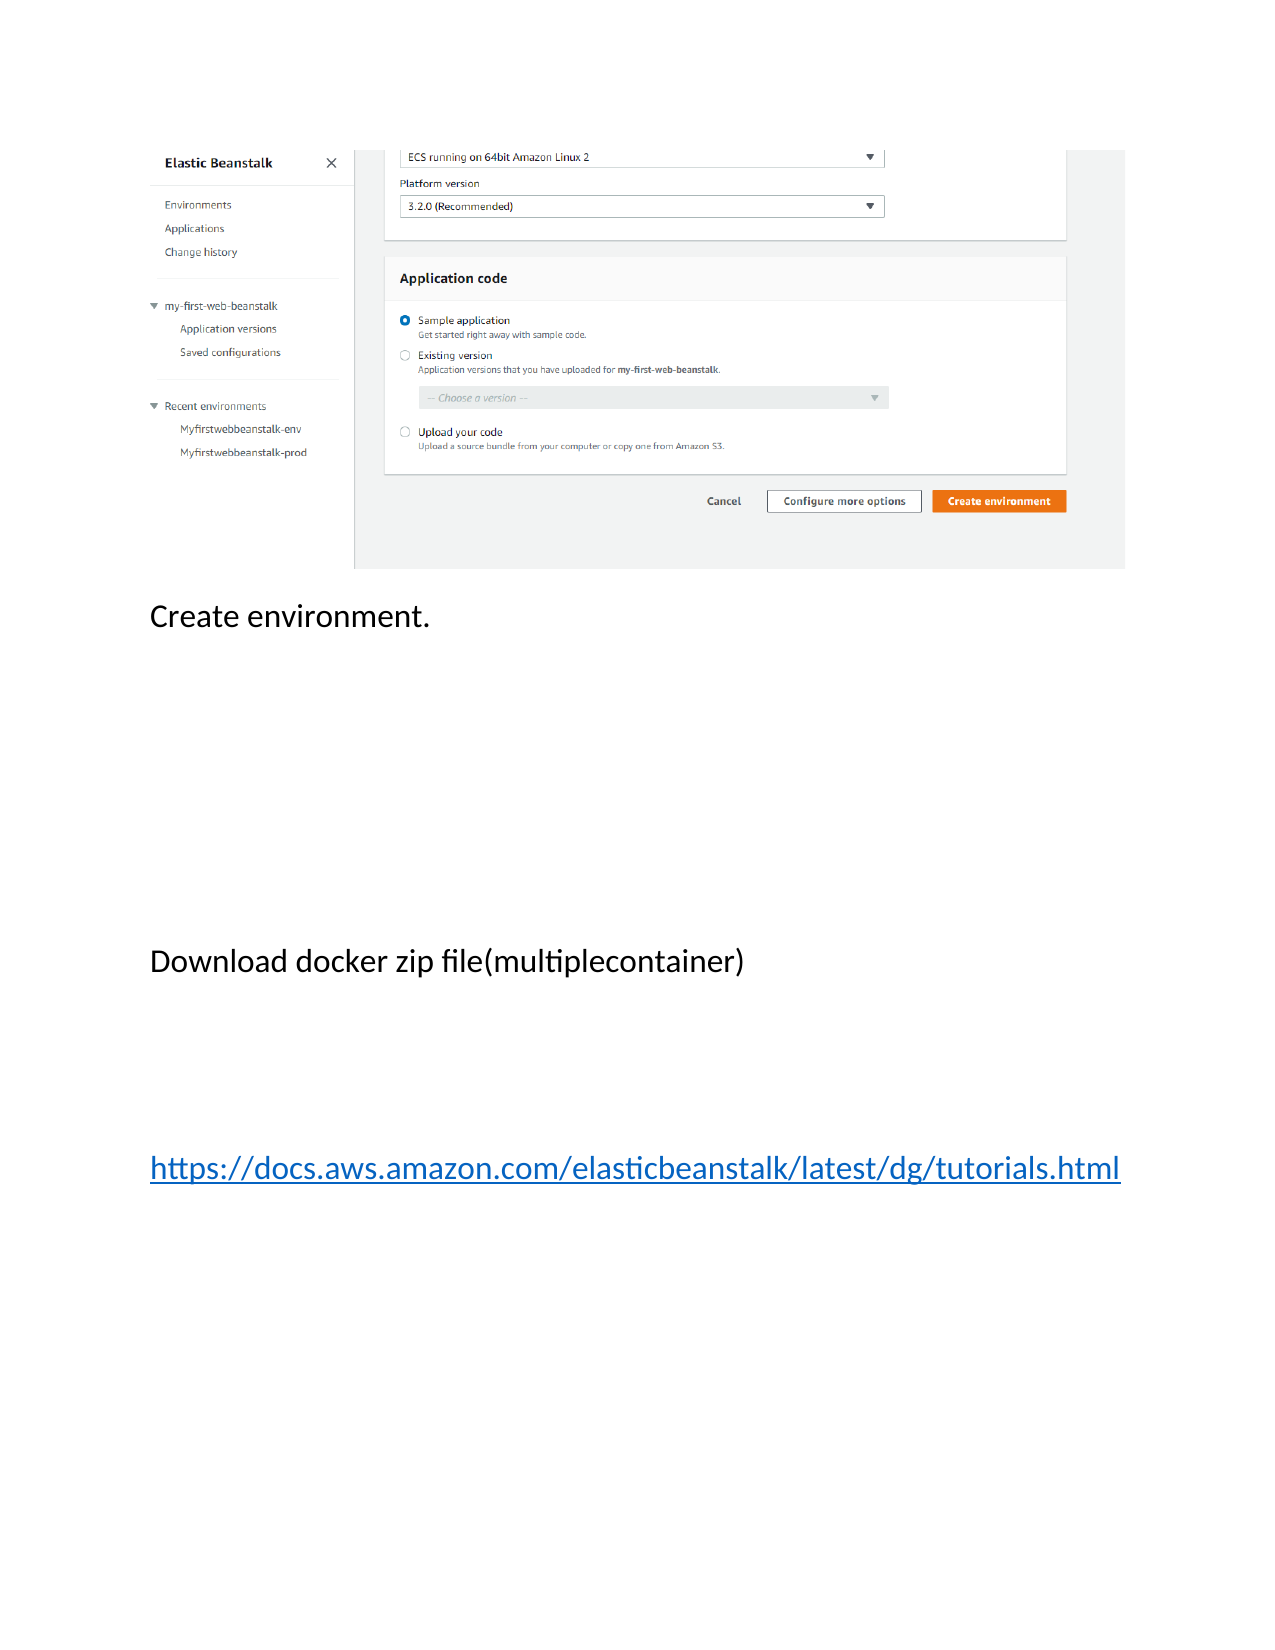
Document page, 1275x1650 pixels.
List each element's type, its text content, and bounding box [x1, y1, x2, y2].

text Create environment. [150, 596, 1125, 636]
text https://docs.aws.amazon.com/elasticbeanstalk/latest/dg/tutorials.html [150, 1147, 1125, 1188]
picture [150, 150, 1125, 569]
text Download docker zip file(multiplecontainer) [150, 940, 1125, 981]
